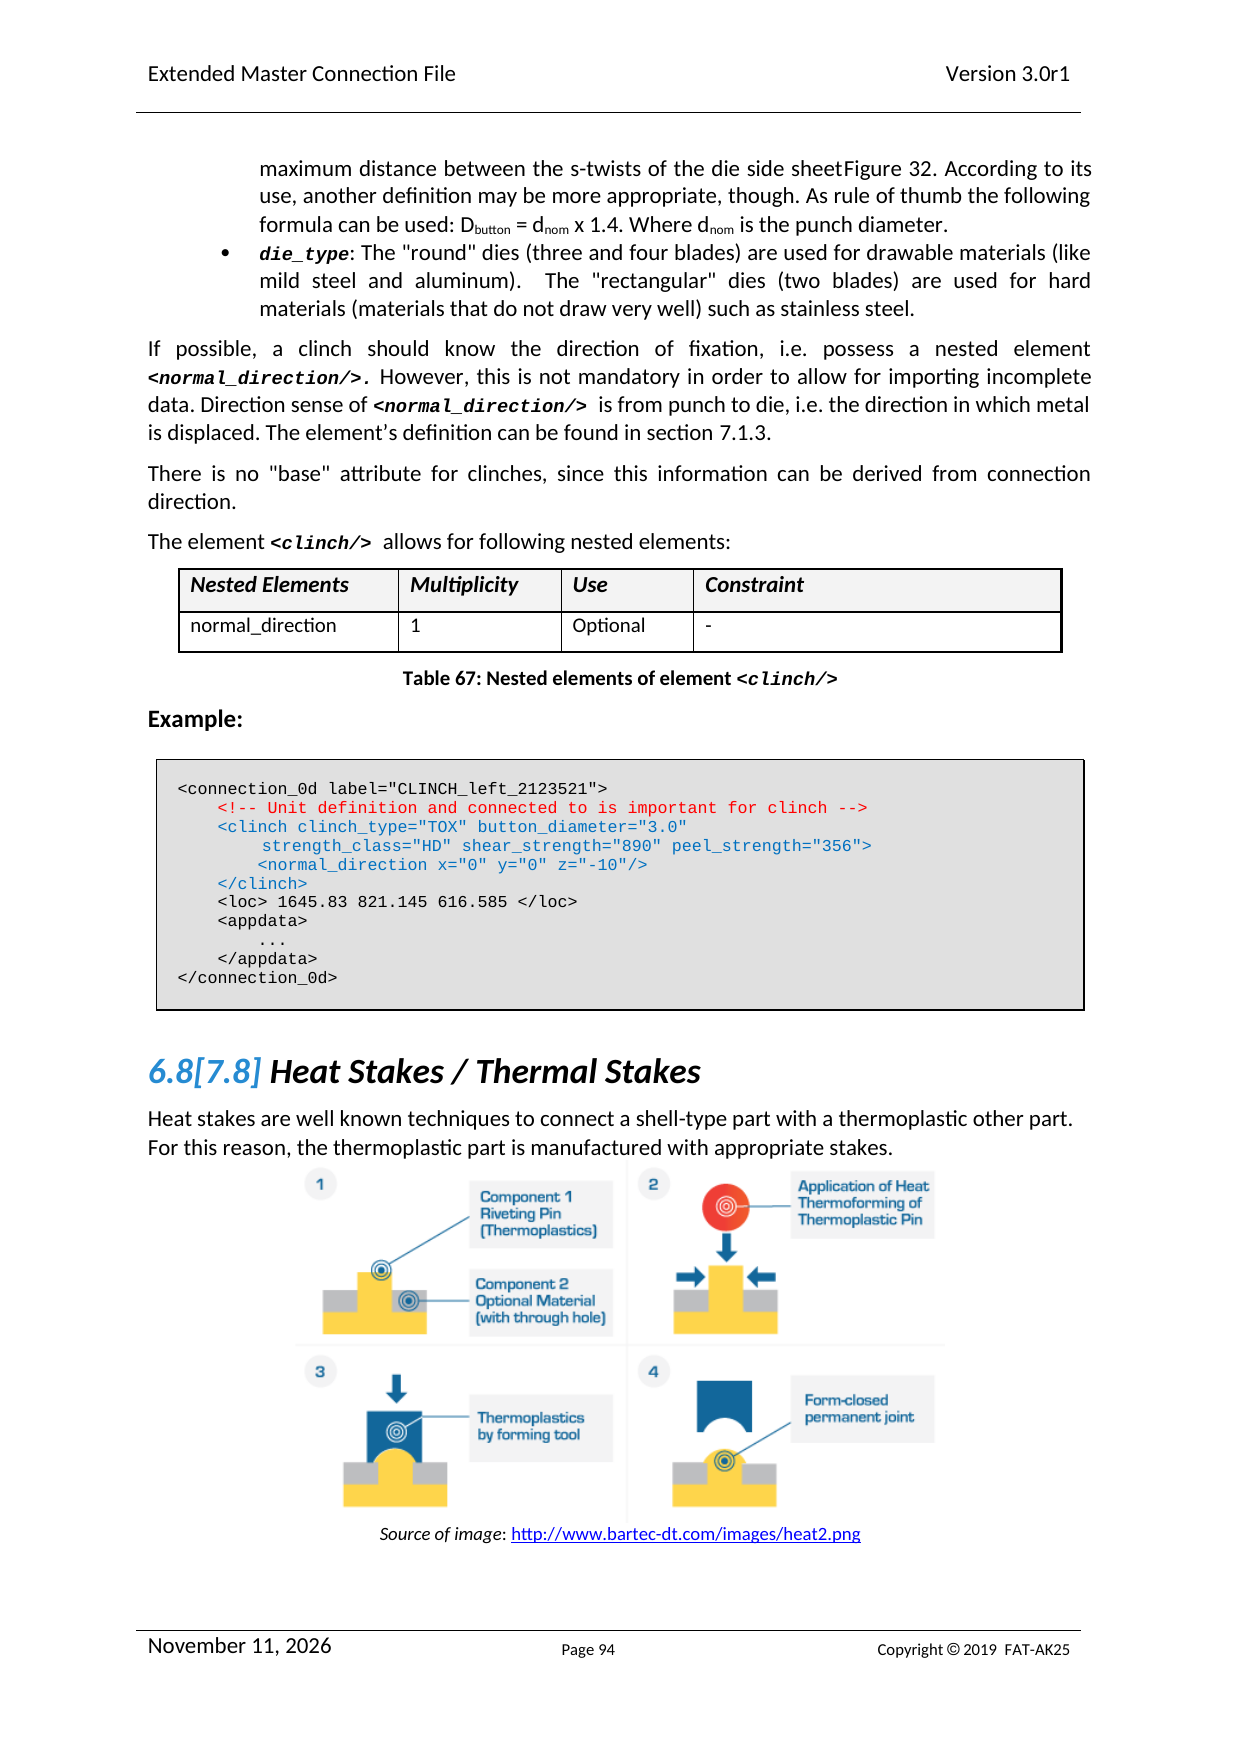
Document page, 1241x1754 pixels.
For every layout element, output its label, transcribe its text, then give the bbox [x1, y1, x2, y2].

picture [295, 1160, 945, 1523]
text <appdata> [157, 910, 1083, 929]
text <!-- Unit definition and connected to is important for clinch --> [157, 797, 1083, 816]
text <clinch clinch_type="TOX" button_diameter="3.0" [157, 816, 1083, 834]
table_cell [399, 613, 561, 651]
text </clinch> [157, 872, 1083, 891]
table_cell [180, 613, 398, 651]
text <normal_direction x="0" y="0" z="-10"/> [157, 853, 1083, 872]
subtitle Heat Stakes / Thermal Stakes [148, 1049, 1092, 1092]
text The element <clinch/> allows for following nested elements: [148, 527, 1092, 555]
text </connection_0d> [157, 966, 1083, 985]
text Source of image: http://www.bartec-dt.com/images/heat2.png [148, 1522, 1092, 1545]
text </appdata> [157, 947, 1083, 966]
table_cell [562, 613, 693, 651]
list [222, 154, 1092, 238]
text ... [157, 929, 1083, 947]
text Heat stakes are well known techniques to connect a shell-type part with a thermoplastic other part. [148, 1104, 1092, 1133]
text <connection_0d label="CLINCH_left_2123521"> [157, 778, 1083, 797]
text There is no "base" attribute for clinches, since this information can be derived from connection direction. [148, 459, 1092, 515]
text <loc> 1645.83 821.145 616.585 </loc> [157, 891, 1083, 910]
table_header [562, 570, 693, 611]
list die_type: The "round" dies (three and four blades) are used for drawable materials (like mild steel and aluminum). The "rectangular" dies (two blades) are used for hard materials (materials that do not draw very well) such as stainless steel. [222, 238, 1092, 322]
text For this reason, the thermoplastic part is manufactured with appropriate stakes. [148, 1133, 1092, 1161]
text If possible, a clinch should know the direction of fixation, i.e. possess a nested element <normal_direction/>. However, this is not mandatory in order to allow for importing incomplete data. Direction sense of <normal_direction/> is from punch to die, i.e. the direction in which metal [148, 334, 1092, 418]
text Example: [148, 703, 1092, 734]
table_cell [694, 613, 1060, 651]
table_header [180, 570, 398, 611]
text strength_class="HD" shear_strength="890" peel_strength="356"> [157, 834, 1083, 853]
text is displaced. The element’s definition can be found in section 7.1.3. [148, 418, 1092, 446]
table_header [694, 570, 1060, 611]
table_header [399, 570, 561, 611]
